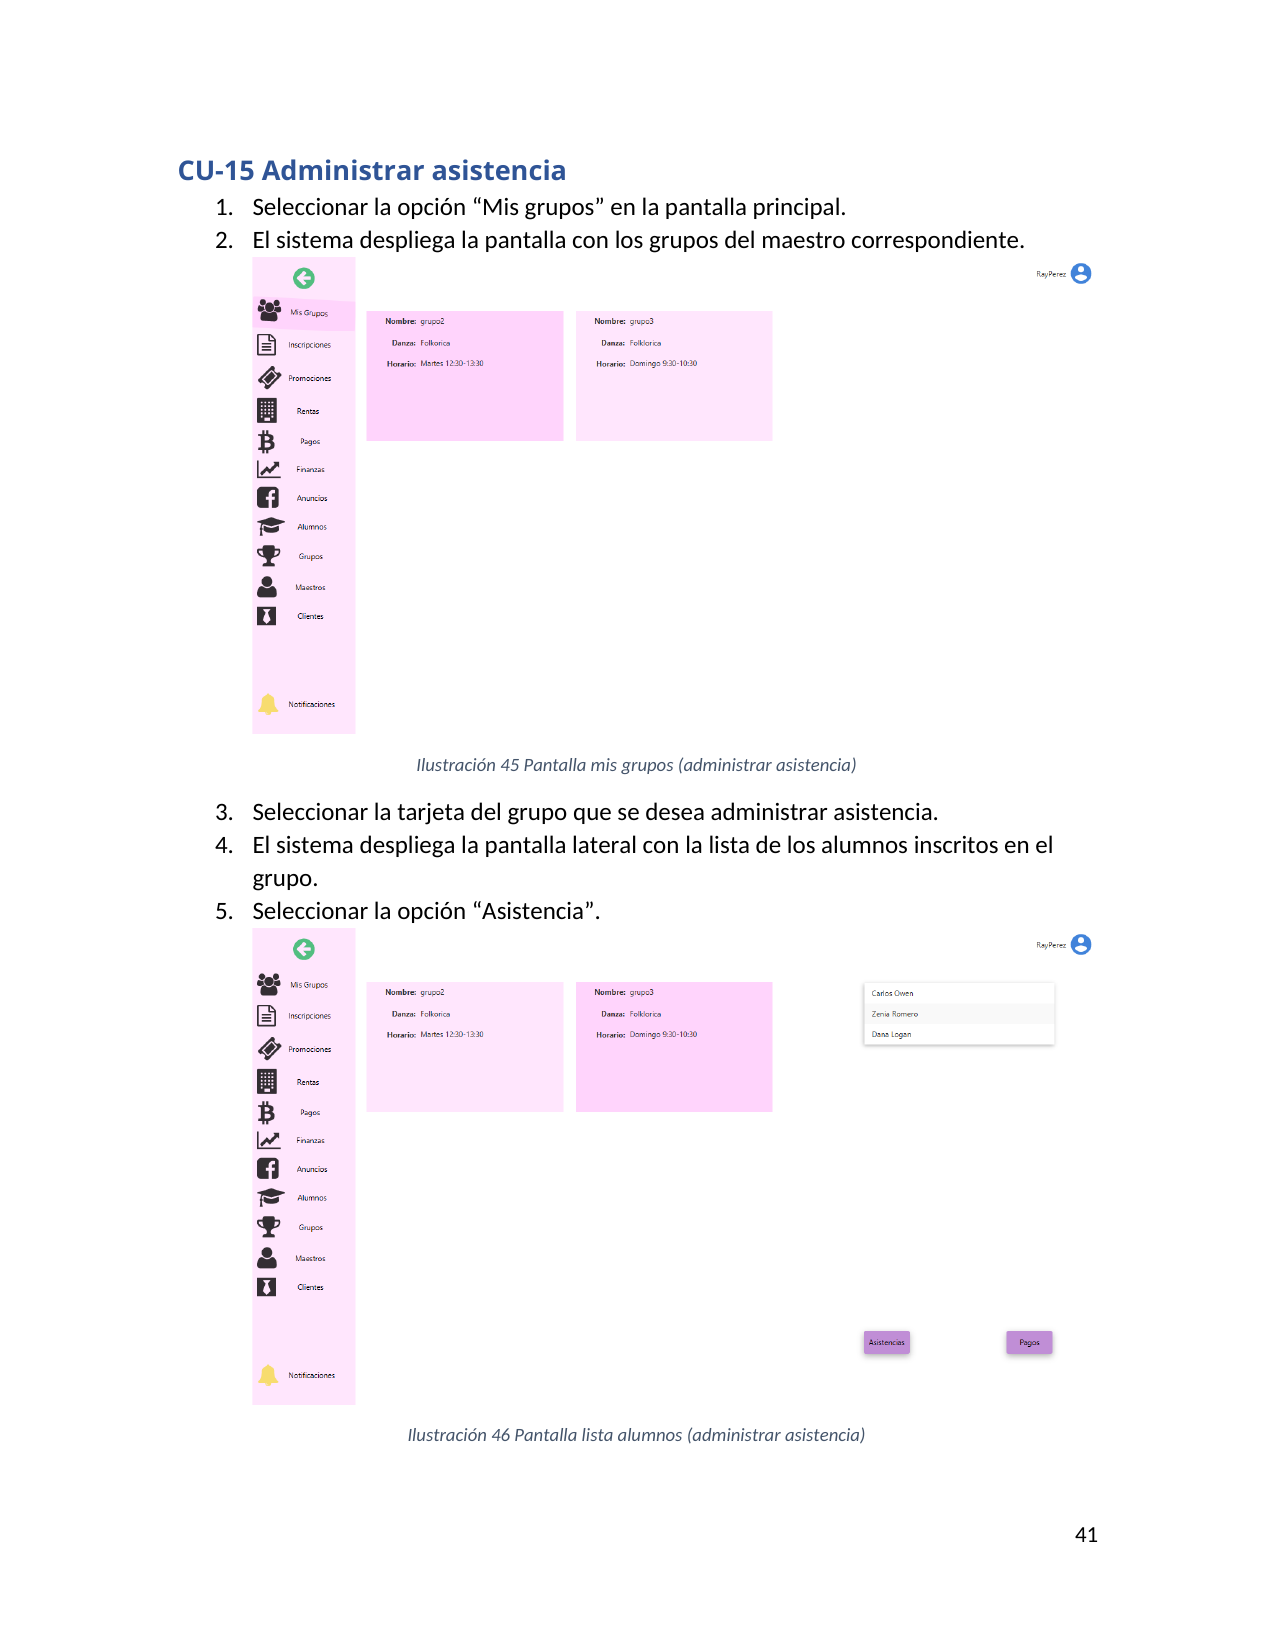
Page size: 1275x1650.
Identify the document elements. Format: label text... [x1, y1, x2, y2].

text Ilustración 46 Pantalla lista alumnos (administrar asistencia) [177, 1423, 1098, 1446]
list El sistema despliega la pantalla lateral con la lista de los alumnos inscritos en el grupo. [215, 829, 1098, 893]
subtitle CU-15 Administrar asistencia [177, 152, 1098, 189]
list Seleccionar la opción “Mis grupos” en la pantalla principal. [215, 192, 1098, 222]
list Seleccionar la opción “Asistencia”. [215, 895, 1098, 926]
list El sistema despliega la pantalla con los grupos del maestro correspondiente. [215, 224, 1098, 255]
list Seleccionar la tarjeta del grupo que se desea administrar asistencia. [215, 796, 1098, 827]
picture [252, 928, 1100, 1405]
text Ilustración 45 Pantalla mis grupos (administrar asistencia) [177, 753, 1098, 776]
picture [252, 257, 1100, 734]
